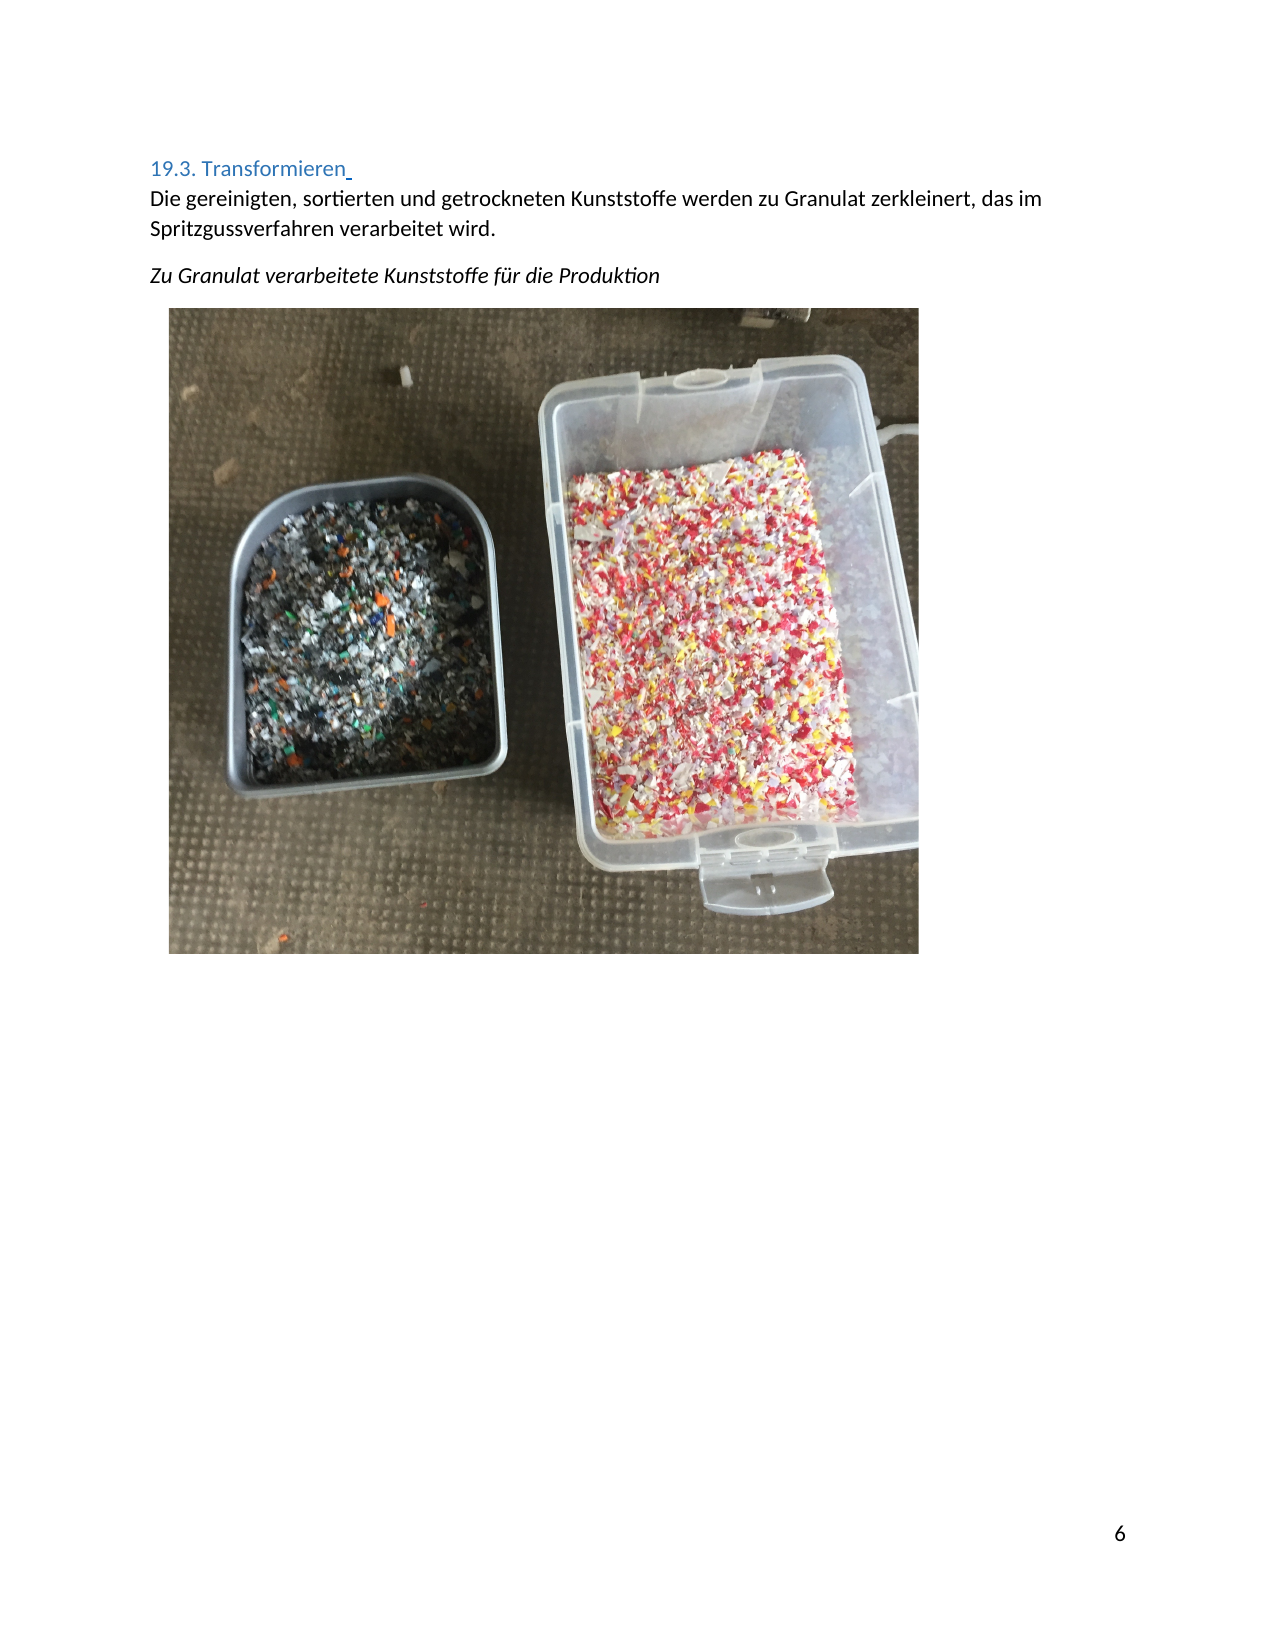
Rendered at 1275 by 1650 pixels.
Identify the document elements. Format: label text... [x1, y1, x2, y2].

text Die gereinigten, sortierten und getrockneten Kunststoffe werden zu Granulat zerkleinert, das im Spritzgussverfahren verarbeitet wird. [150, 184, 1125, 243]
subtitle 19.3. Transformieren [150, 154, 1125, 182]
text Zu Granulat verarbeitete Kunststoffe für die Produktion [150, 261, 1125, 289]
